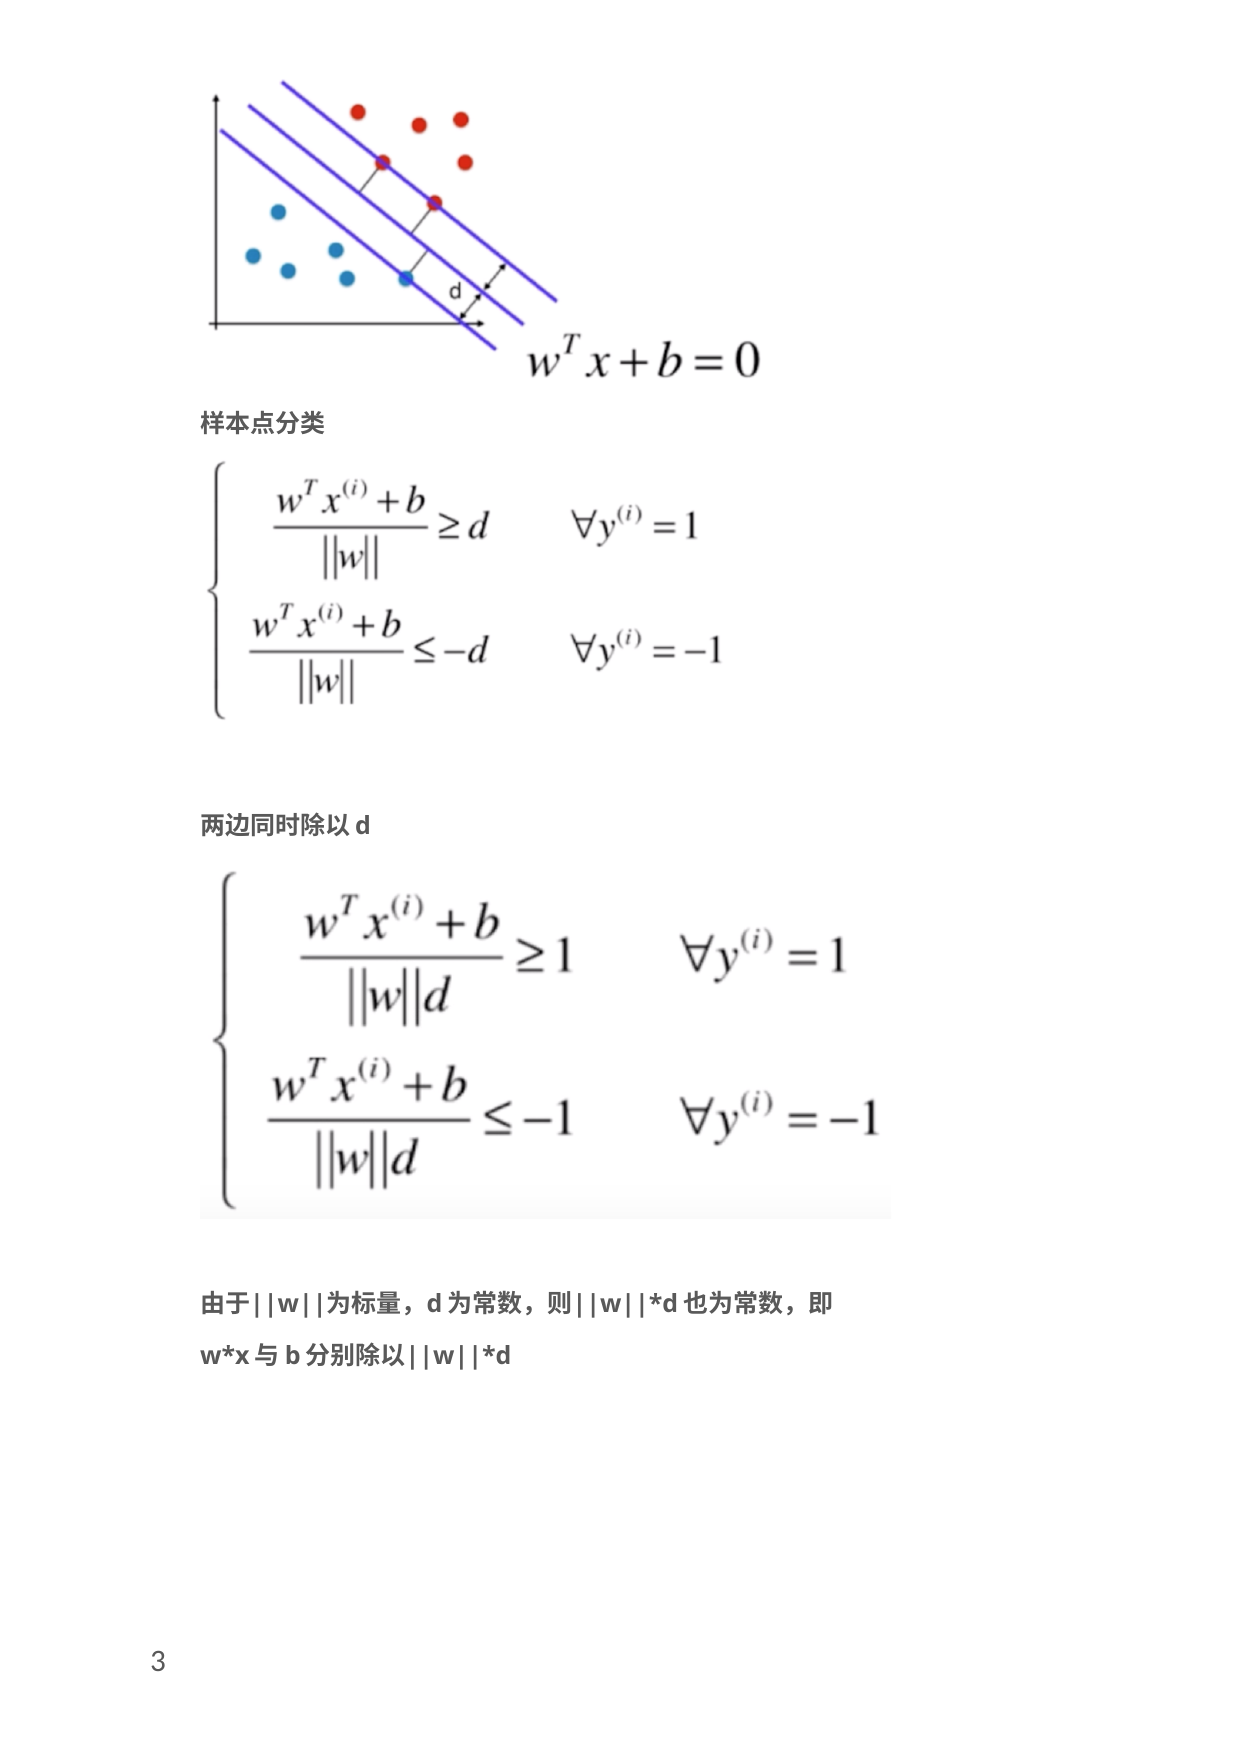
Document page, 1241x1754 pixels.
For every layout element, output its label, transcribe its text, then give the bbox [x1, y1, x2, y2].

list 两边同时除以d [150, 805, 1090, 842]
list w*x与b分别除以||w||*d [150, 1335, 1090, 1372]
list 由于||w||为标量，d为常数，则||w||*d也为常数，即 [150, 1284, 1090, 1320]
picture [200, 857, 892, 1219]
list 样本点分类 [150, 403, 1090, 439]
picture [200, 75, 769, 388]
picture [200, 454, 754, 737]
